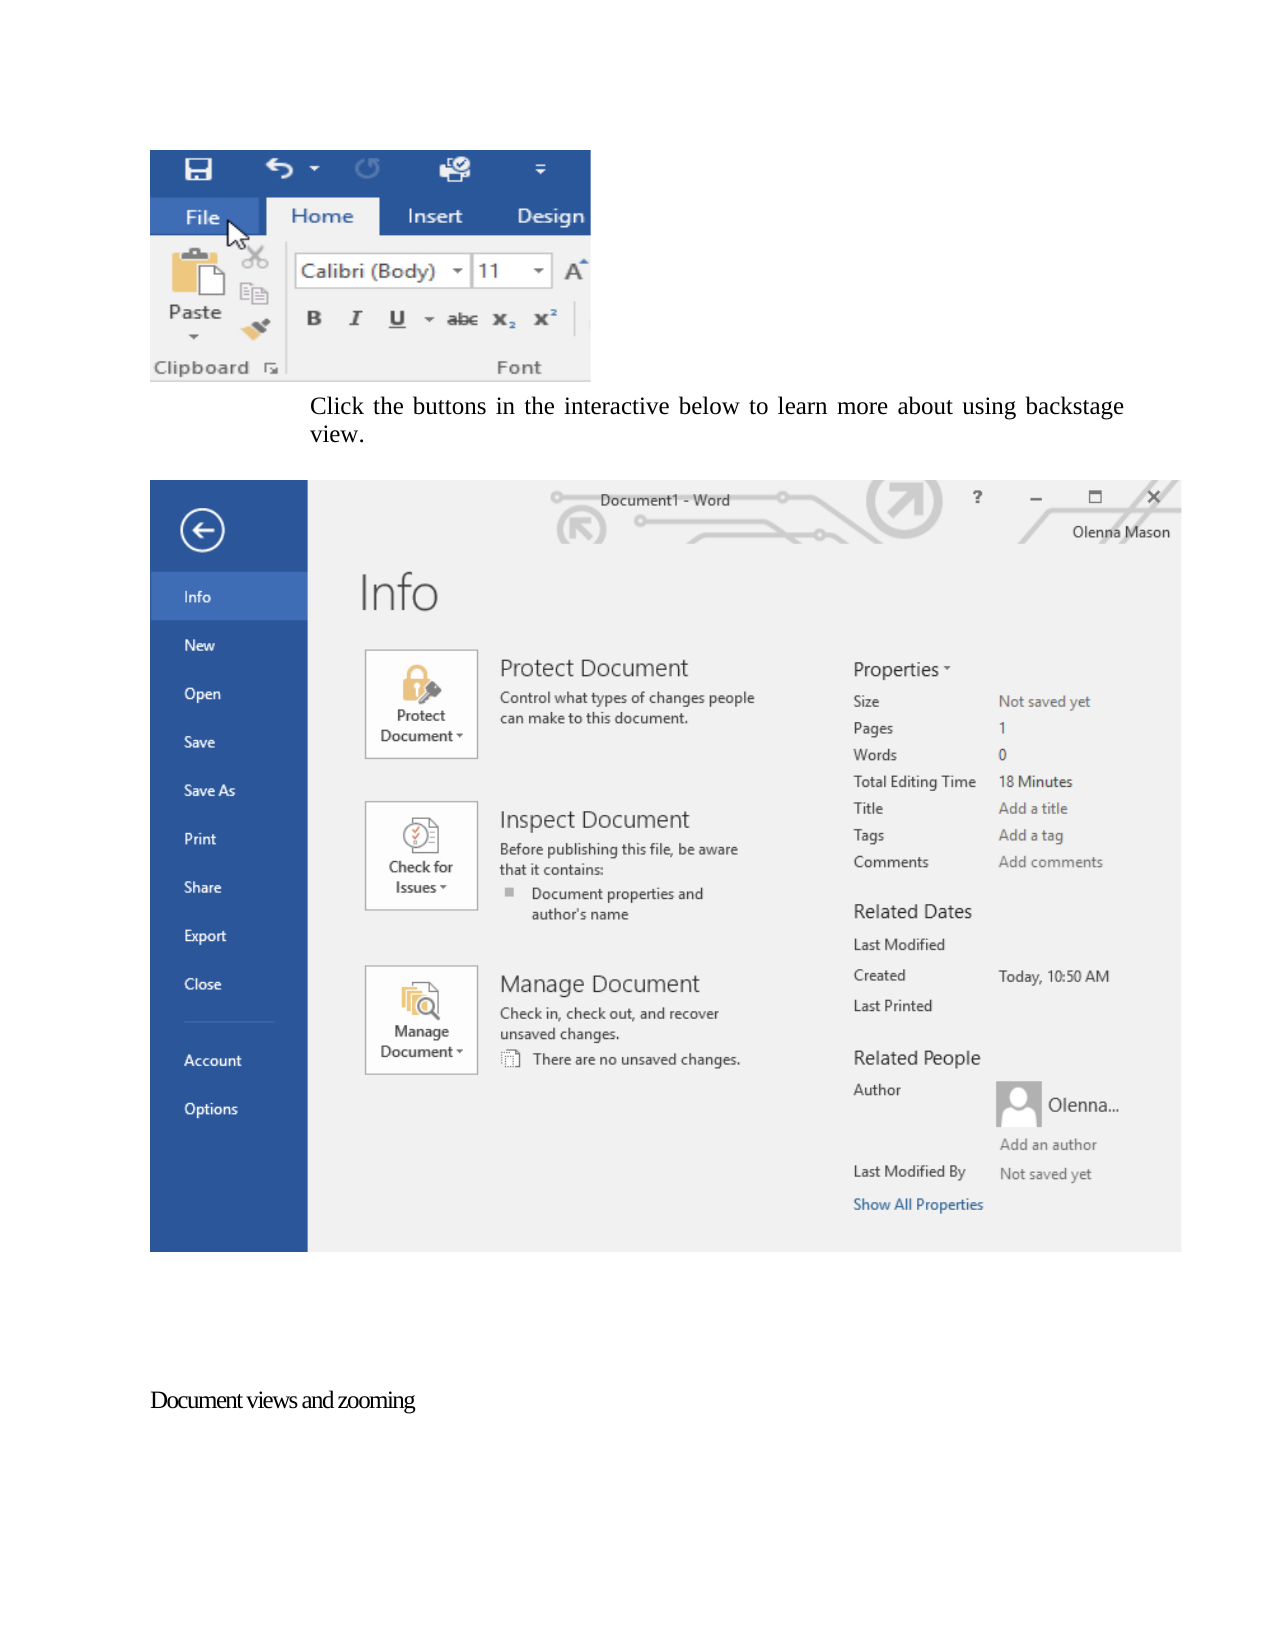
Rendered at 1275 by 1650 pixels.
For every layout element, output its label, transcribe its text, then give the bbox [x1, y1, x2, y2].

picture [150, 480, 1182, 1252]
picture [150, 150, 591, 382]
text Click the buttons in the interactive below to learn more about using backstage view. [310, 391, 1125, 448]
text Document views and zooming [150, 1385, 1125, 1413]
